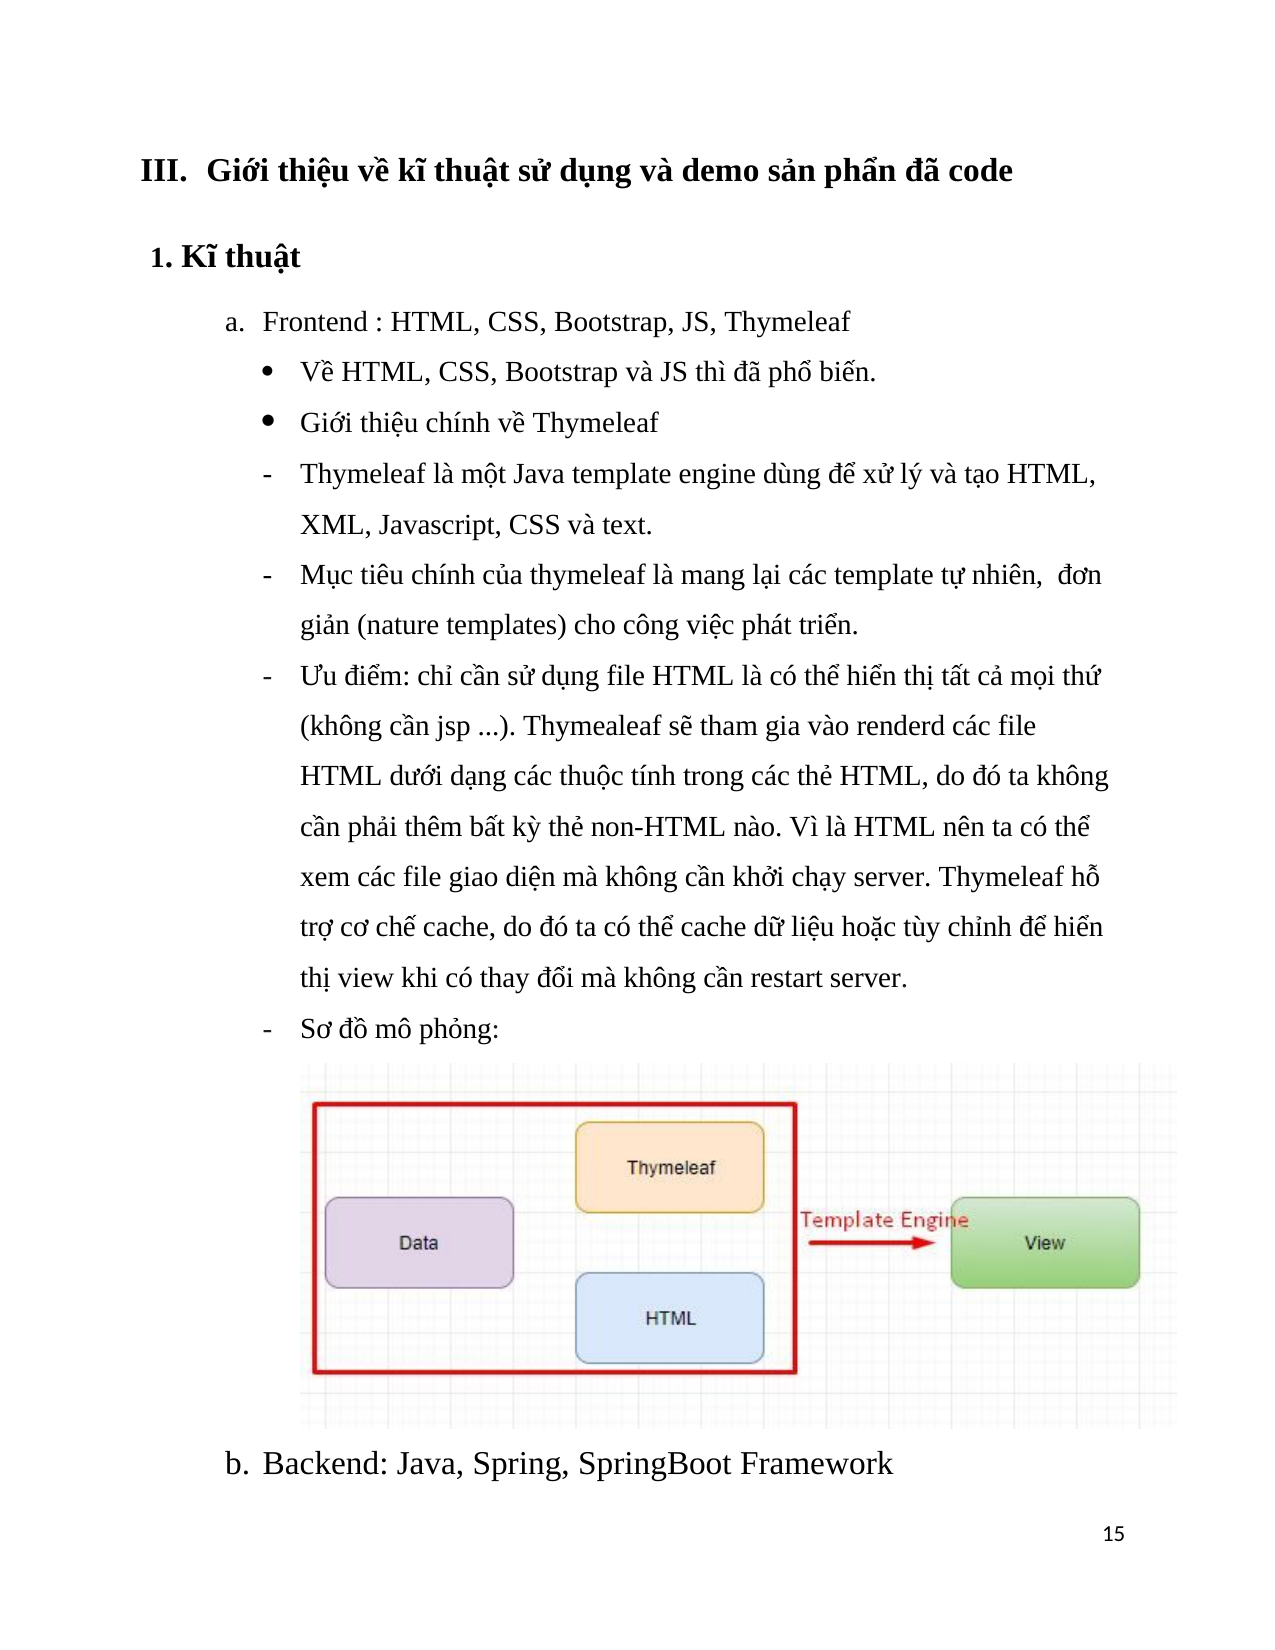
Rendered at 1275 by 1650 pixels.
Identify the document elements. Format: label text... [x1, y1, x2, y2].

list Thymeleaf là một Java template engine dùng để xử lý và tạo HTML, XML, Javascript, CSS và text. [262, 457, 1125, 540]
list Mục tiêu chính của thymeleaf là mang lại các template tự nhiên, đơn giản (nature templates) cho công việc phát triển. [262, 557, 1125, 641]
picture [300, 1063, 1178, 1429]
list Ưu điểm: chỉ cần sử dụng file HTML là có thể hiển thị tất cả mọi thứ (không cần jsp ...). Thymealeaf sẽ tham gia vào renderd các file HTML dưới dạng các thuộc tính trong các thẻ HTML, do đó ta không cần phải thêm bất kỳ thẻ non-HTML nào. Vì là HTML nên ta có thể xem các file giao diện mà không cần khởi chạy server. Thymeleaf hỗ trợ cơ chế cache, do đó ta có thể cache dữ liệu hoặc tùy chỉnh để hiển thị view khi có thay đổi mà không cần restart server. [262, 658, 1125, 993]
list Giới thiệu về kĩ thuật sử dụng và demo sản phẩn đã code [187, 150, 1125, 188]
list Sơ đồ mô phỏng: [262, 1010, 1125, 1046]
list Giới thiệu chính về Thymeleaf [262, 405, 1125, 439]
list Frontend : HTML, CSS, Bootstrap, JS, Thymeleaf [225, 304, 1125, 338]
list Backend: Java, Spring, SpringBoot Framework [225, 1443, 1125, 1481]
list Về HTML, CSS, Bootstrap và JS thì đã phổ biến. [262, 354, 1125, 388]
subtitle 1. Kĩ thuật [150, 237, 1125, 275]
